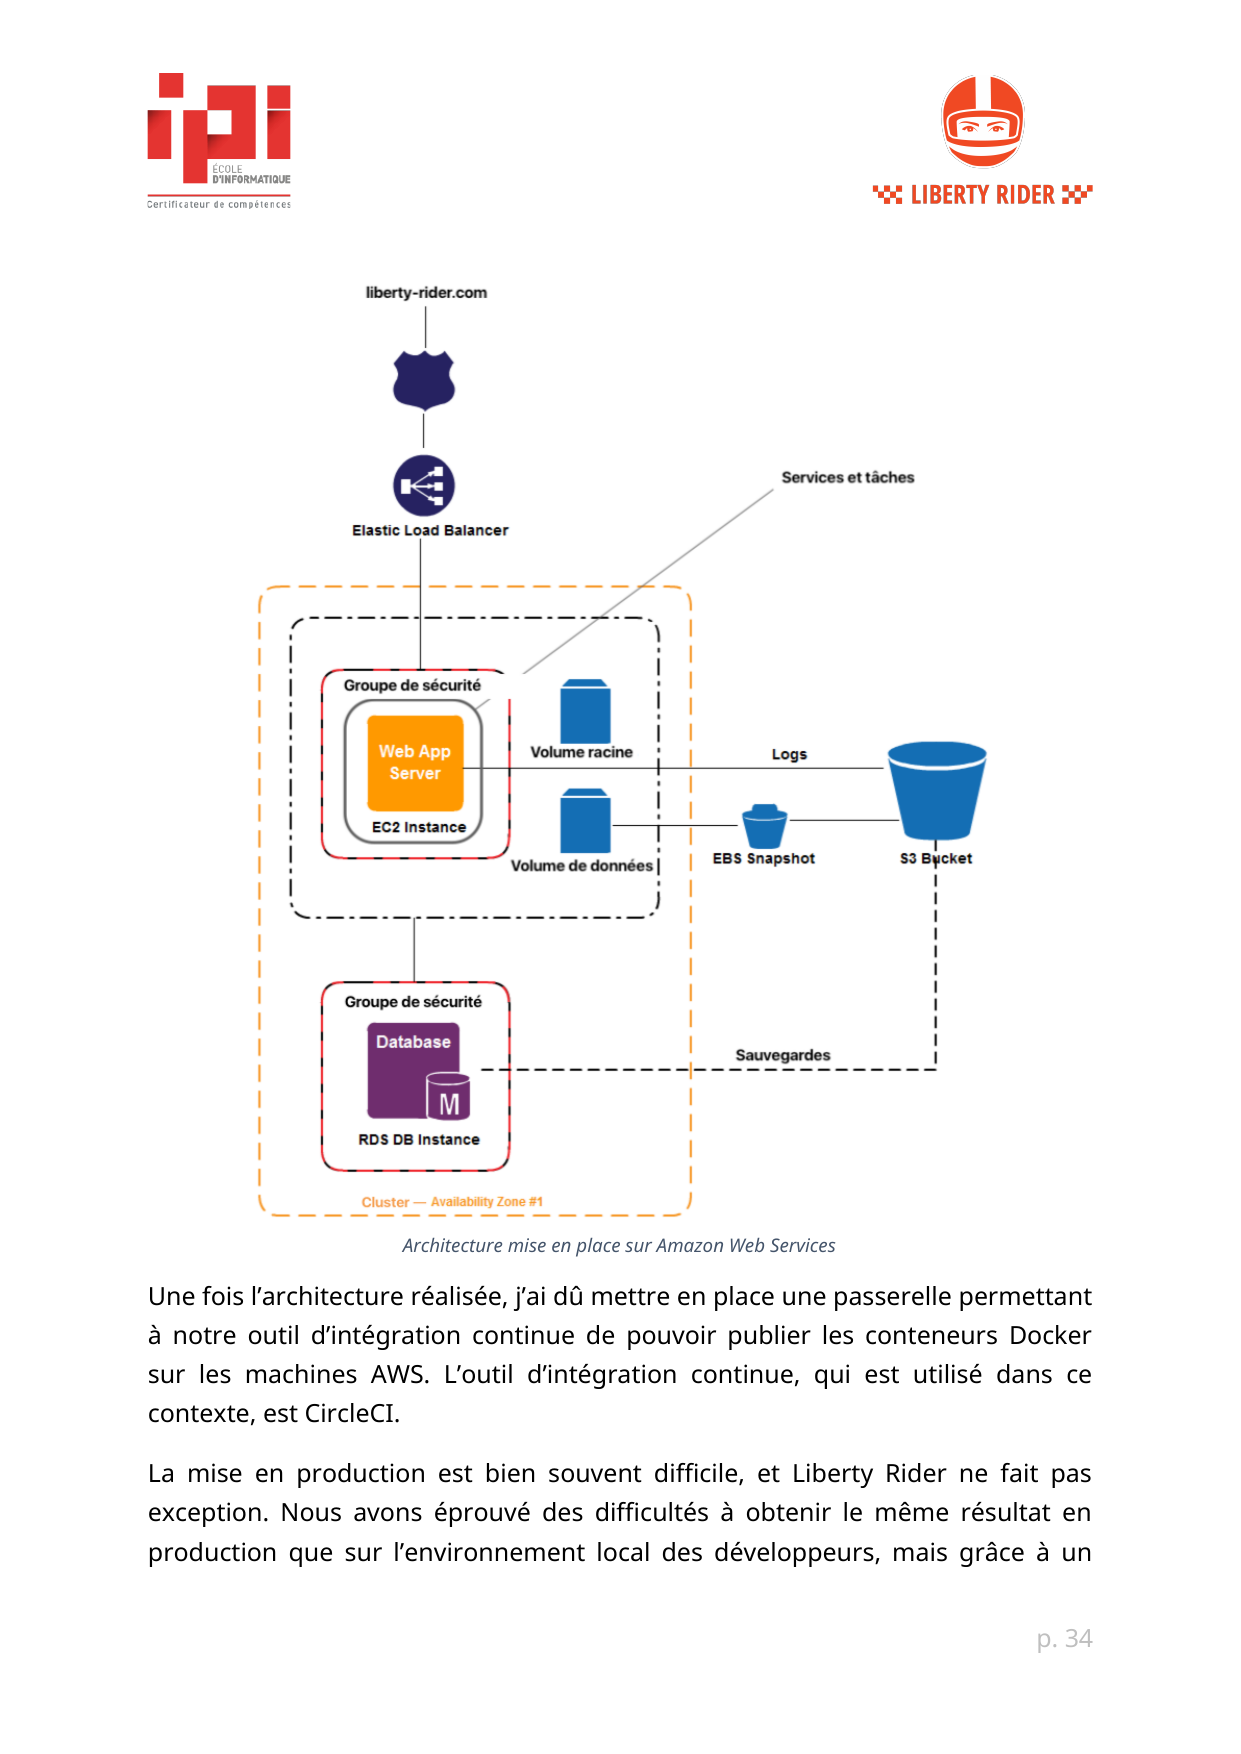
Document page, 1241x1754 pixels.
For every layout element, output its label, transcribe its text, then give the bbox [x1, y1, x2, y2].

text Architecture mise en place sur Amazon Web Services [148, 1232, 1093, 1257]
text Une fois l’architecture réalisée, j’ai dû mettre en place une passerelle permettant à notre outil d’intégration continue de pouvoir publier les conteneurs Docker sur les machines AWS. L’outil d’intégration continue, qui est utilisé dans ce contexte, est CircleCI. [148, 1278, 1093, 1430]
picture [872, 75, 1093, 209]
picture [147, 73, 291, 209]
picture [248, 272, 993, 1227]
